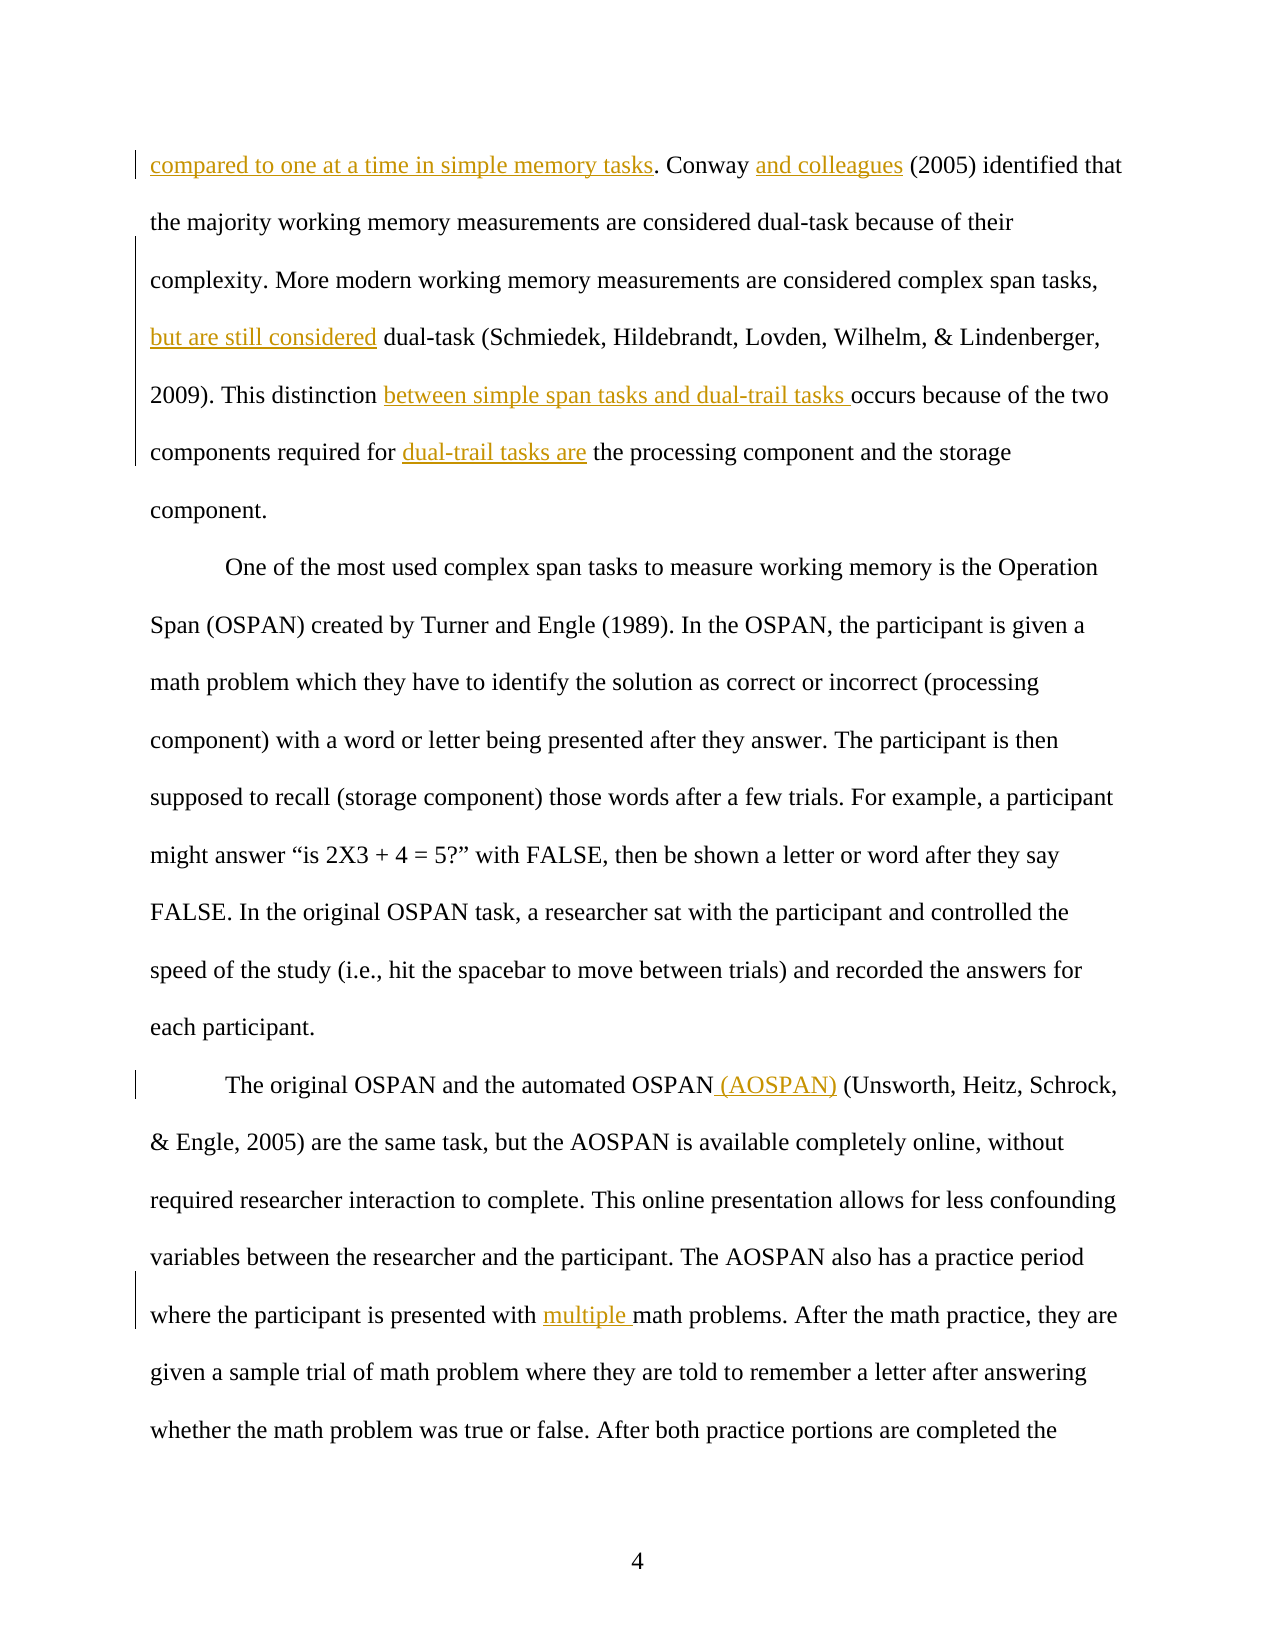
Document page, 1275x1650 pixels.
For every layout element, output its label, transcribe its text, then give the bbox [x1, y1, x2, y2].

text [150, 1070, 1125, 1444]
text One of the most used complex span tasks to measure working memory is the Operation Span (OSPAN) created by Turner and Engle (1989). In the OSPAN, the participant is given a math problem which they have to identify the solution as correct or incorrect (processing component) with a word or letter being presented after they answer. The participant is then supposed to recall (storage component) those words after a few trials. For example, a participant might answer “is 2X3 + 4 = 5?” with FALSE, then be shown a letter or word after they say FALSE. In the original OSPAN task, a researcher sat with the participant and controlled the speed of the study (i.e., hit the spacebar to move between trials) and recorded the answers for each participant. [150, 552, 1125, 1041]
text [150, 150, 1125, 524]
